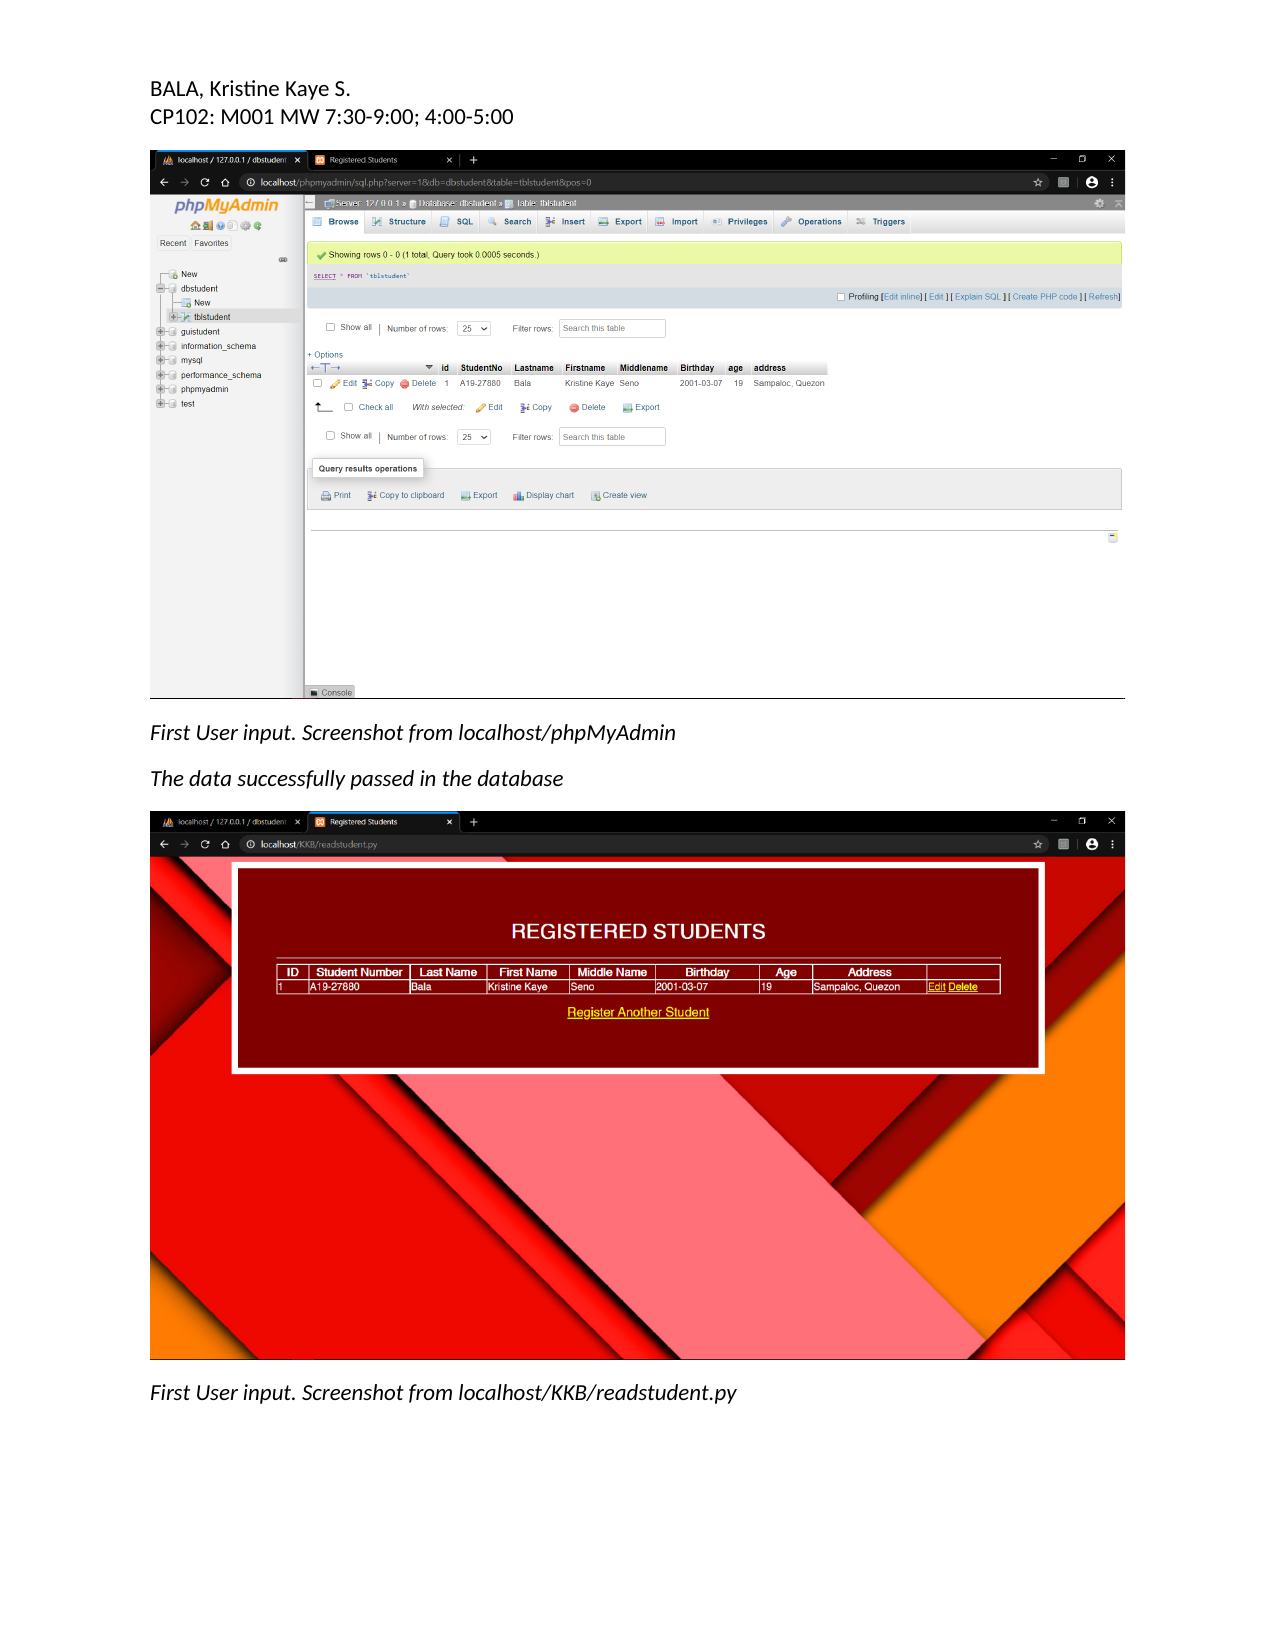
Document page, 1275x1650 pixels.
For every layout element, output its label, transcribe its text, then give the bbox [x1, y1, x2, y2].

picture [150, 150, 1125, 699]
text First User input. Screenshot from localhost/KKB/readstudent.py [150, 1378, 1125, 1406]
picture [150, 811, 1125, 1360]
text The data successfully passed in the database [150, 764, 1125, 792]
text First User input. Screenshot from localhost/phpMyAdmin [150, 718, 1125, 746]
